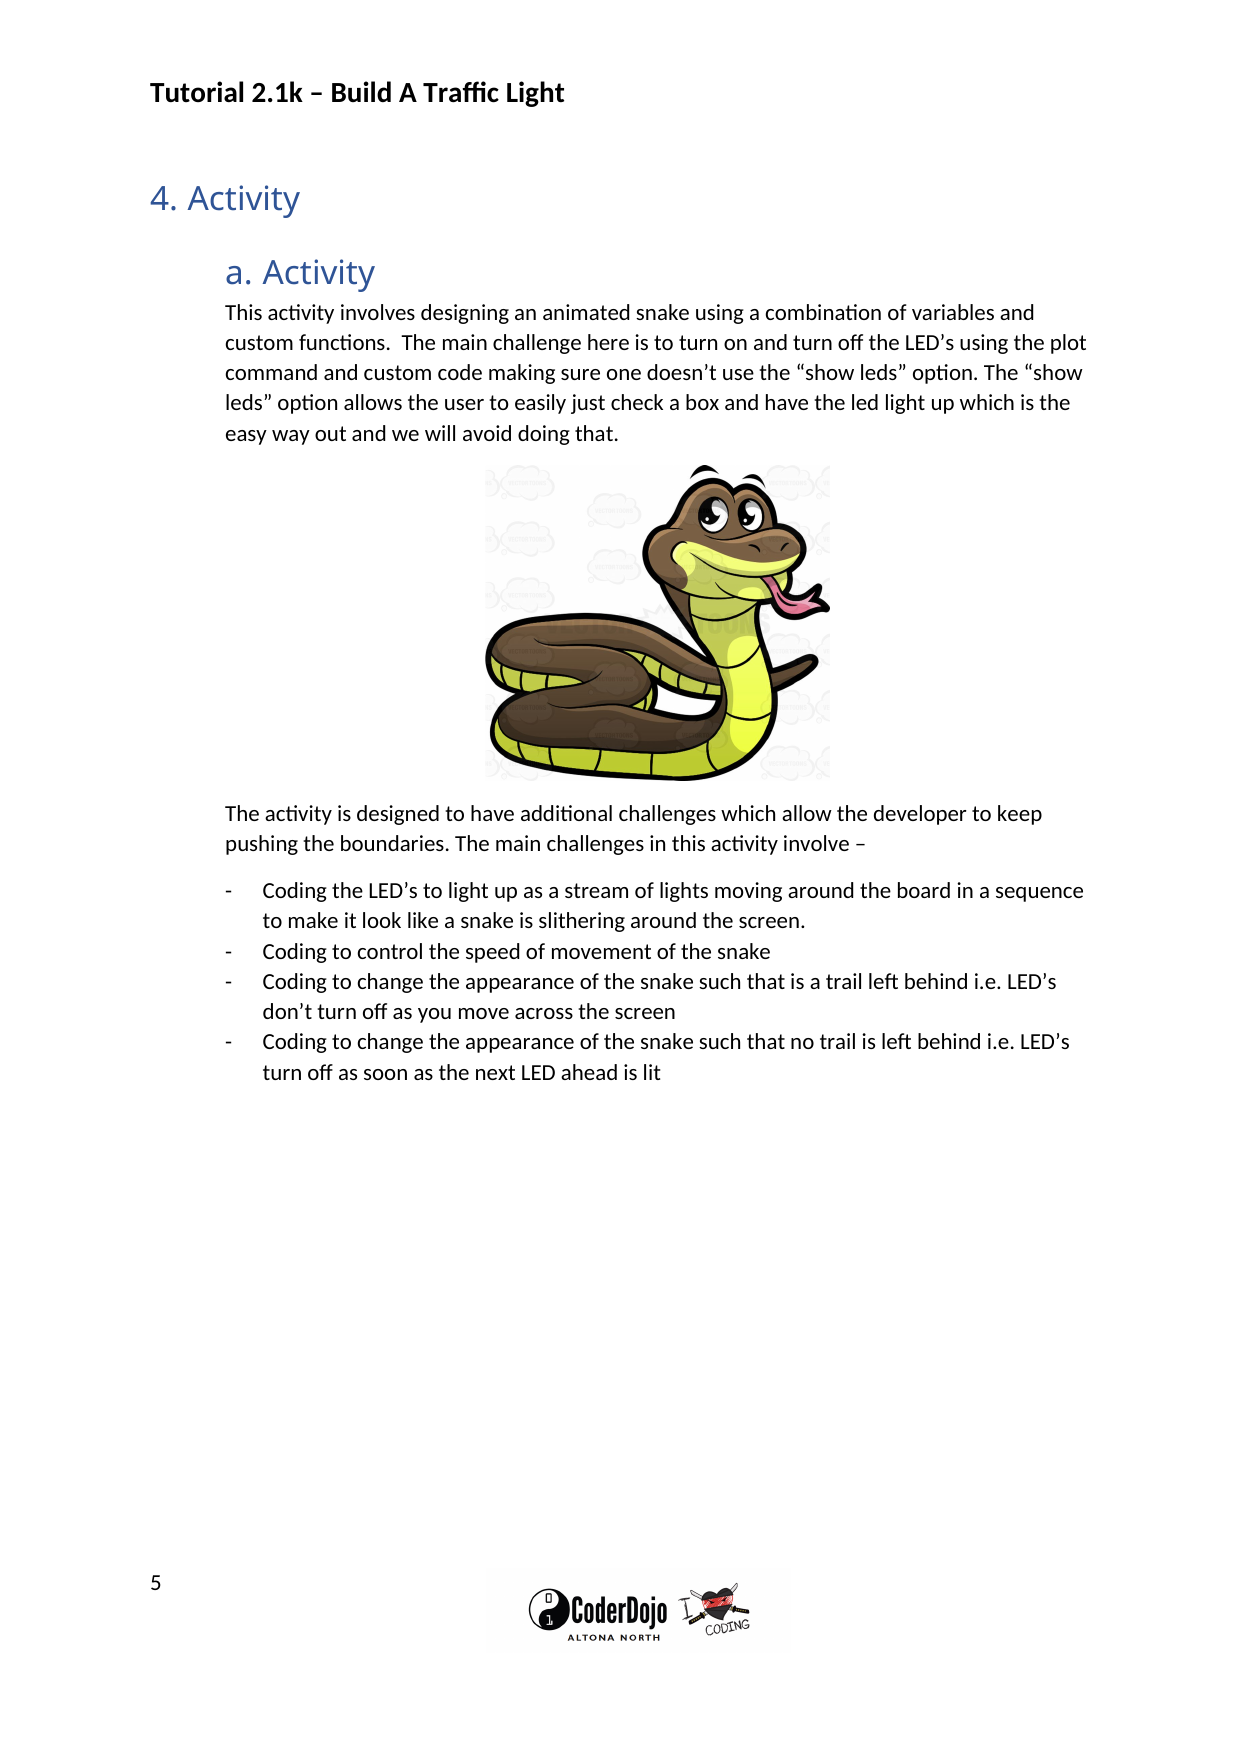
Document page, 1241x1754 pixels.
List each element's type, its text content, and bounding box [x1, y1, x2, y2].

picture [485, 465, 830, 781]
list Coding the LED’s to light up as a stream of lights moving around the board in a sequence to make it look like a snake is slithering around the screen. [225, 876, 1090, 935]
text The activity is designed to have additional challenges which allow the developer to keep pushing the boundaries. The main challenges in this activity involve – [225, 799, 1090, 858]
subtitle Activity [225, 249, 1090, 294]
list Coding to control the speed of movement of the snake [225, 937, 1090, 965]
picture [486, 1568, 792, 1653]
list Coding to change the appearance of the snake such that no trail is left behind i.e. LED’s turn off as soon as the next LED ahead is lit [225, 1027, 1090, 1086]
text This activity involves designing an animated snake using a combination of variables and custom functions. The main challenge here is to turn on and turn off the LED’s using the plot command and custom code making sure one doesn’t use the “show leds” option. The “show leds” option allows the user to easily just check a box and have the led light up which is the easy way out and we will avoid doing that. [225, 298, 1090, 447]
list Coding to change the appearance of the snake such that is a trail left behind i.e. LED’s don’t turn off as you move across the screen [225, 967, 1090, 1025]
subtitle Activity [150, 175, 1090, 220]
